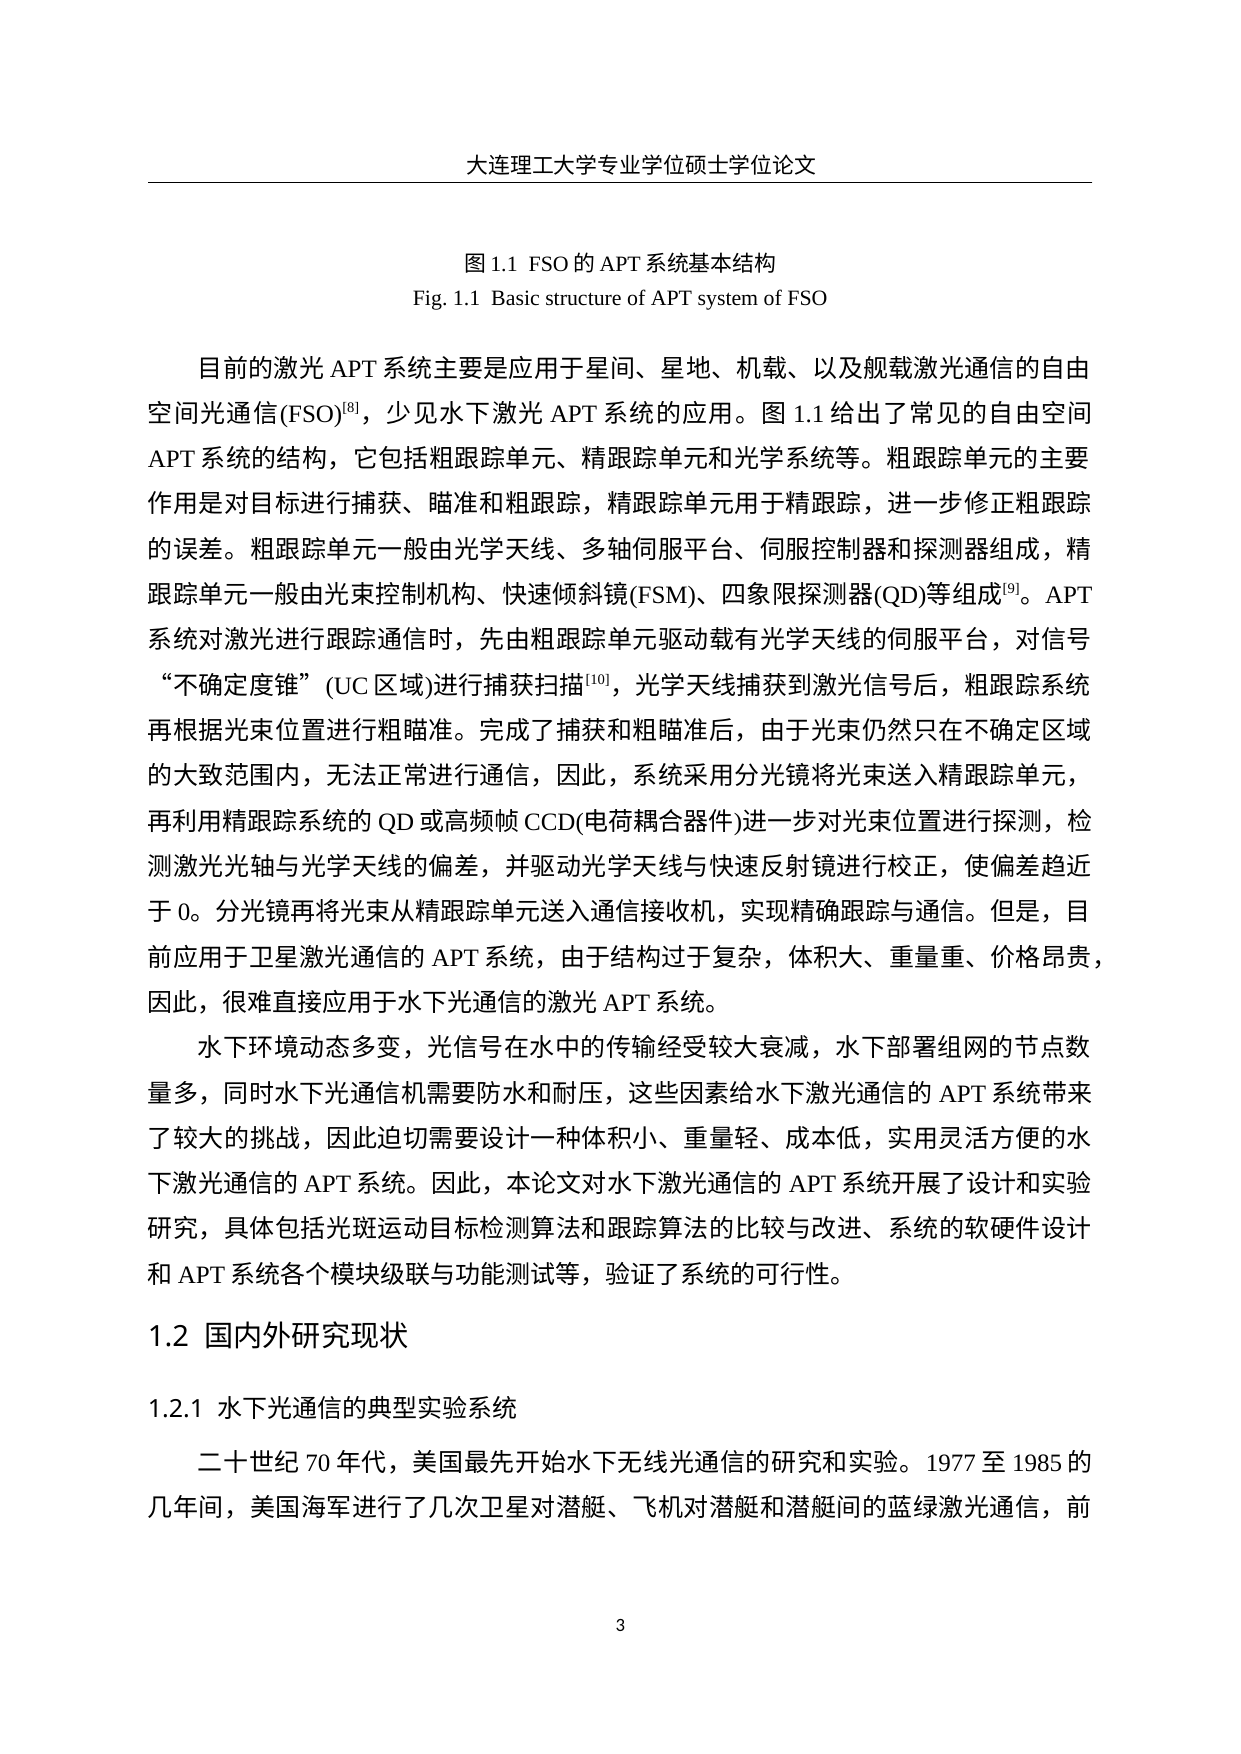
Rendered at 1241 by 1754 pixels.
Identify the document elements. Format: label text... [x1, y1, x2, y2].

text Fig. 1.1 Basic structure of APT system of FSO [148, 285, 1092, 310]
text 目前的激光APT系统主要是应用于星间、星地、机载、以及舰载激光通信的自由空间光通信(FSO)[8]，少见水下激光APT系统的应用。图1.1给出了常见的自由空间APT系统的结构，它包括粗跟踪单元、精跟踪单元和光学系统等。粗跟踪单元的主要作用是对目标进行捕获、瞄准和粗跟踪，精跟踪单元用于精跟踪，进一步修正粗跟踪的误差。粗跟踪单元一般由光学天线、多轴伺服平台、伺服控制器和探测器组成，精跟踪单元一般由光束控制机构、快速倾斜镜(FSM)、四象限探测器(QD)等组成[9]。APT系统对激光进行跟踪通信时，先由粗跟踪单元驱动载有光学天线的伺服平台，对信号“不确定度锥”(UC区域)进行捕获扫描[10]，光学天线捕获到激光信号后，粗跟踪系统再根据光束位置进行粗瞄准。完成了捕获和粗瞄准后，由于光束仍然只在不确定区域的大致范围内，无法正常进行通信，因此，系统采用分光镜将光束送入精跟踪单元，再利用精跟踪系统的QD或高频帧CCD(电荷耦合器件)进一步对光束位置进行探测，检测激光光轴与光学天线的偏差，并驱动光学天线与快速反射镜进行校正，使偏差趋近于0。分光镜再将光束从精跟踪单元送入通信接收机，实现精确跟踪与通信。但是，目前应用于卫星激光通信的APT系统，由于结构过于复杂，体积大、重量重、价格昂贵，因此，很难直接应用于水下光通信的激光APT系统。 [148, 348, 1092, 1019]
text 1.2 国内外研究现状 [148, 1312, 1092, 1354]
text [148, 1442, 1092, 1524]
subtitle 1.2.1 水下光通信的典型实验系统 [148, 1388, 1092, 1424]
text 图1.1 FSO的APT系统基本结构 [148, 246, 1092, 277]
text 水下环境动态多变，光信号在水中的传输经受较大衰减，水下部署组网的节点数量多，同时水下光通信机需要防水和耐压，这些因素给水下激光通信的APT系统带来了较大的挑战，因此迫切需要设计一种体积小、重量轻、成本低，实用灵活方便的水下激光通信的APT系统。因此，本论文对水下激光通信的APT系统开展了设计和实验研究，具体包括光斑运动目标检测算法和跟踪算法的比较与改进、系统的软硬件设计和APT系统各个模块级联与功能测试等，验证了系统的可行性。 [148, 1028, 1092, 1291]
